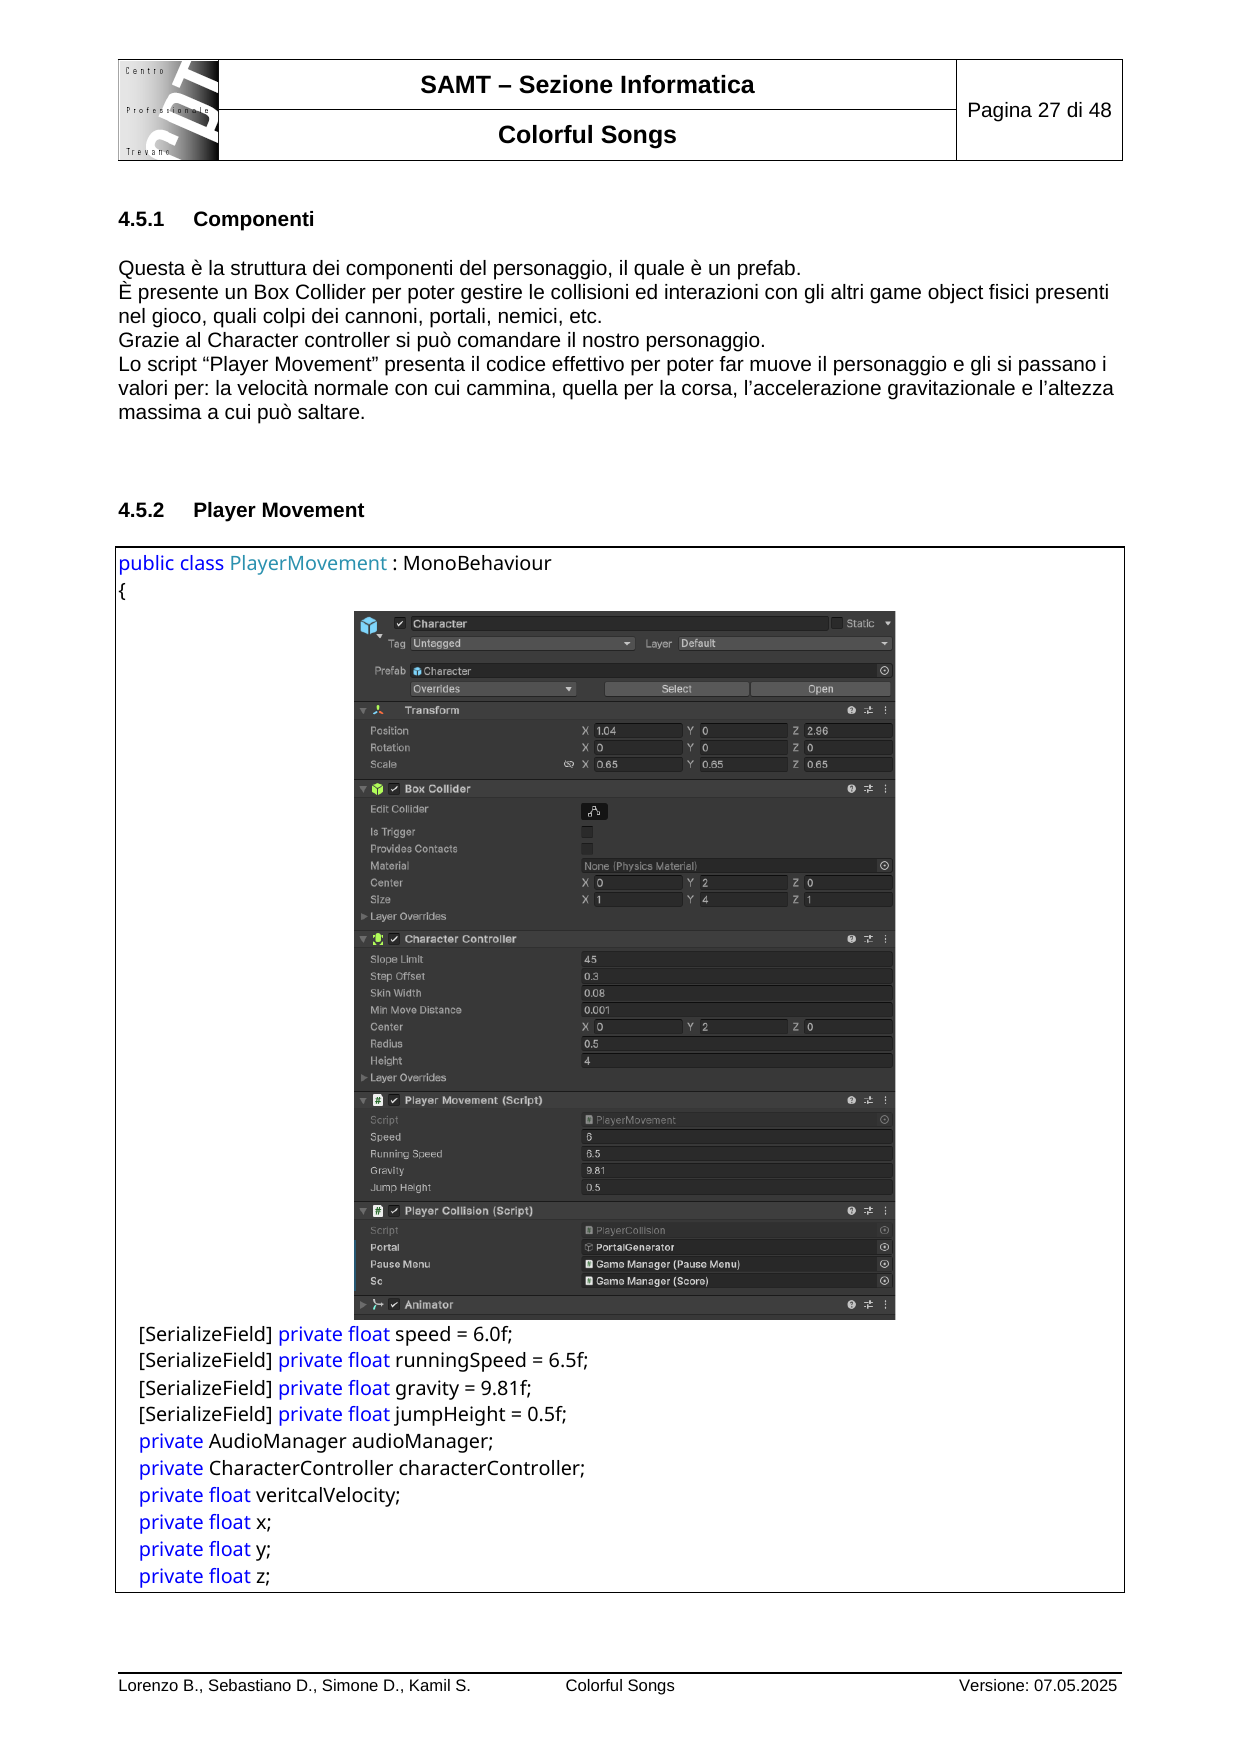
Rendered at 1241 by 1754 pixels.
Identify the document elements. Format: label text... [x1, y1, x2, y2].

text private float veritcalVelocity; [118, 1482, 1122, 1509]
text private CharacterController characterController; [118, 1455, 1122, 1482]
text Grazie al Character controller si può comandare il nostro personaggio. [118, 328, 1122, 352]
subtitle Componenti [118, 207, 1122, 231]
picture [118, 60, 219, 160]
text public class PlayerMovement : MonoBehaviour [116, 548, 1124, 576]
text [SerializeField] private float jumpHeight = 0.5f; [118, 1401, 1122, 1428]
text [SerializeField] private float gravity = 9.81f; [118, 1374, 1122, 1401]
text private float y; [118, 1536, 1122, 1559]
picture [354, 611, 896, 1320]
text È presente un Box Collider per poter gestire le collisioni ed interazioni con gli altri game object fisici presenti nel gioco, quali colpi dei cannoni, portali, nemici, etc. [118, 280, 1122, 328]
text private float z; [116, 1559, 1124, 1592]
text private float x; [118, 1509, 1122, 1536]
text Questa è la struttura dei componenti del personaggio, il quale è un prefab. [118, 256, 1122, 280]
text [SerializeField] private float runningSpeed = 6.5f; [118, 1347, 1122, 1374]
text private AudioManager audioManager; [118, 1428, 1122, 1455]
text Lo script “Player Movement” presenta il codice effettivo per poter far muove il personaggio e gli si passano i valori per: la velocità normale con cui cammina, quella per la corsa, l’accelerazione gravitazionale e l’altezza massima a cui può saltare. [118, 352, 1122, 423]
text { [118, 576, 1122, 603]
subtitle Player Movement [118, 497, 1122, 521]
